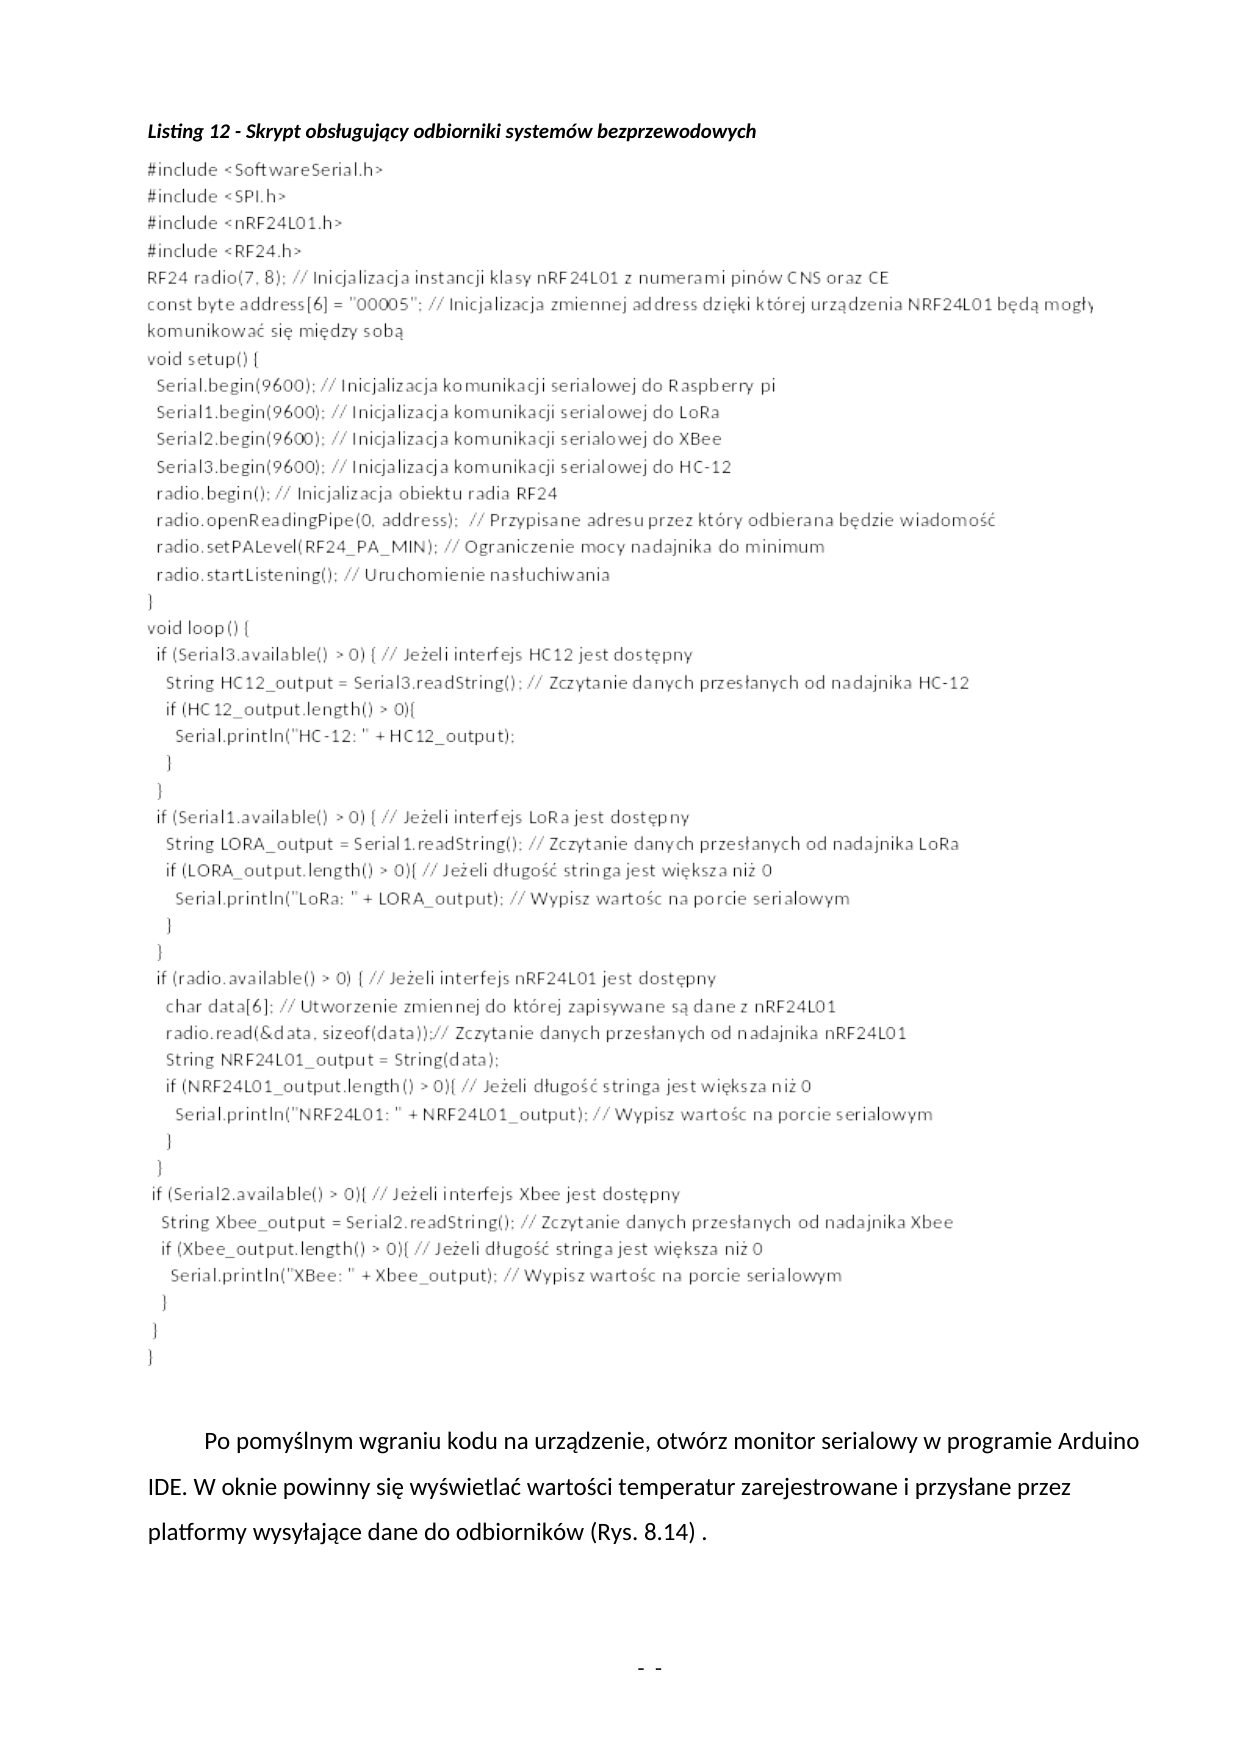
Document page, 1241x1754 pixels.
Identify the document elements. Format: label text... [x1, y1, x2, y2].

text Listing 12 - Skrypt obsługujący odbiorniki systemów bezprzewodowych [148, 118, 1152, 143]
text Po pomyślnym wgraniu kodu na urządzenie, otwórz monitor serialowy w programie Arduino IDE. W oknie powinny się wyświetlać wartości temperatur zarejestrowane i przysłane przez platformy wysyłające dane do odbiorników (Rys. 8.14) . [148, 1425, 1152, 1547]
